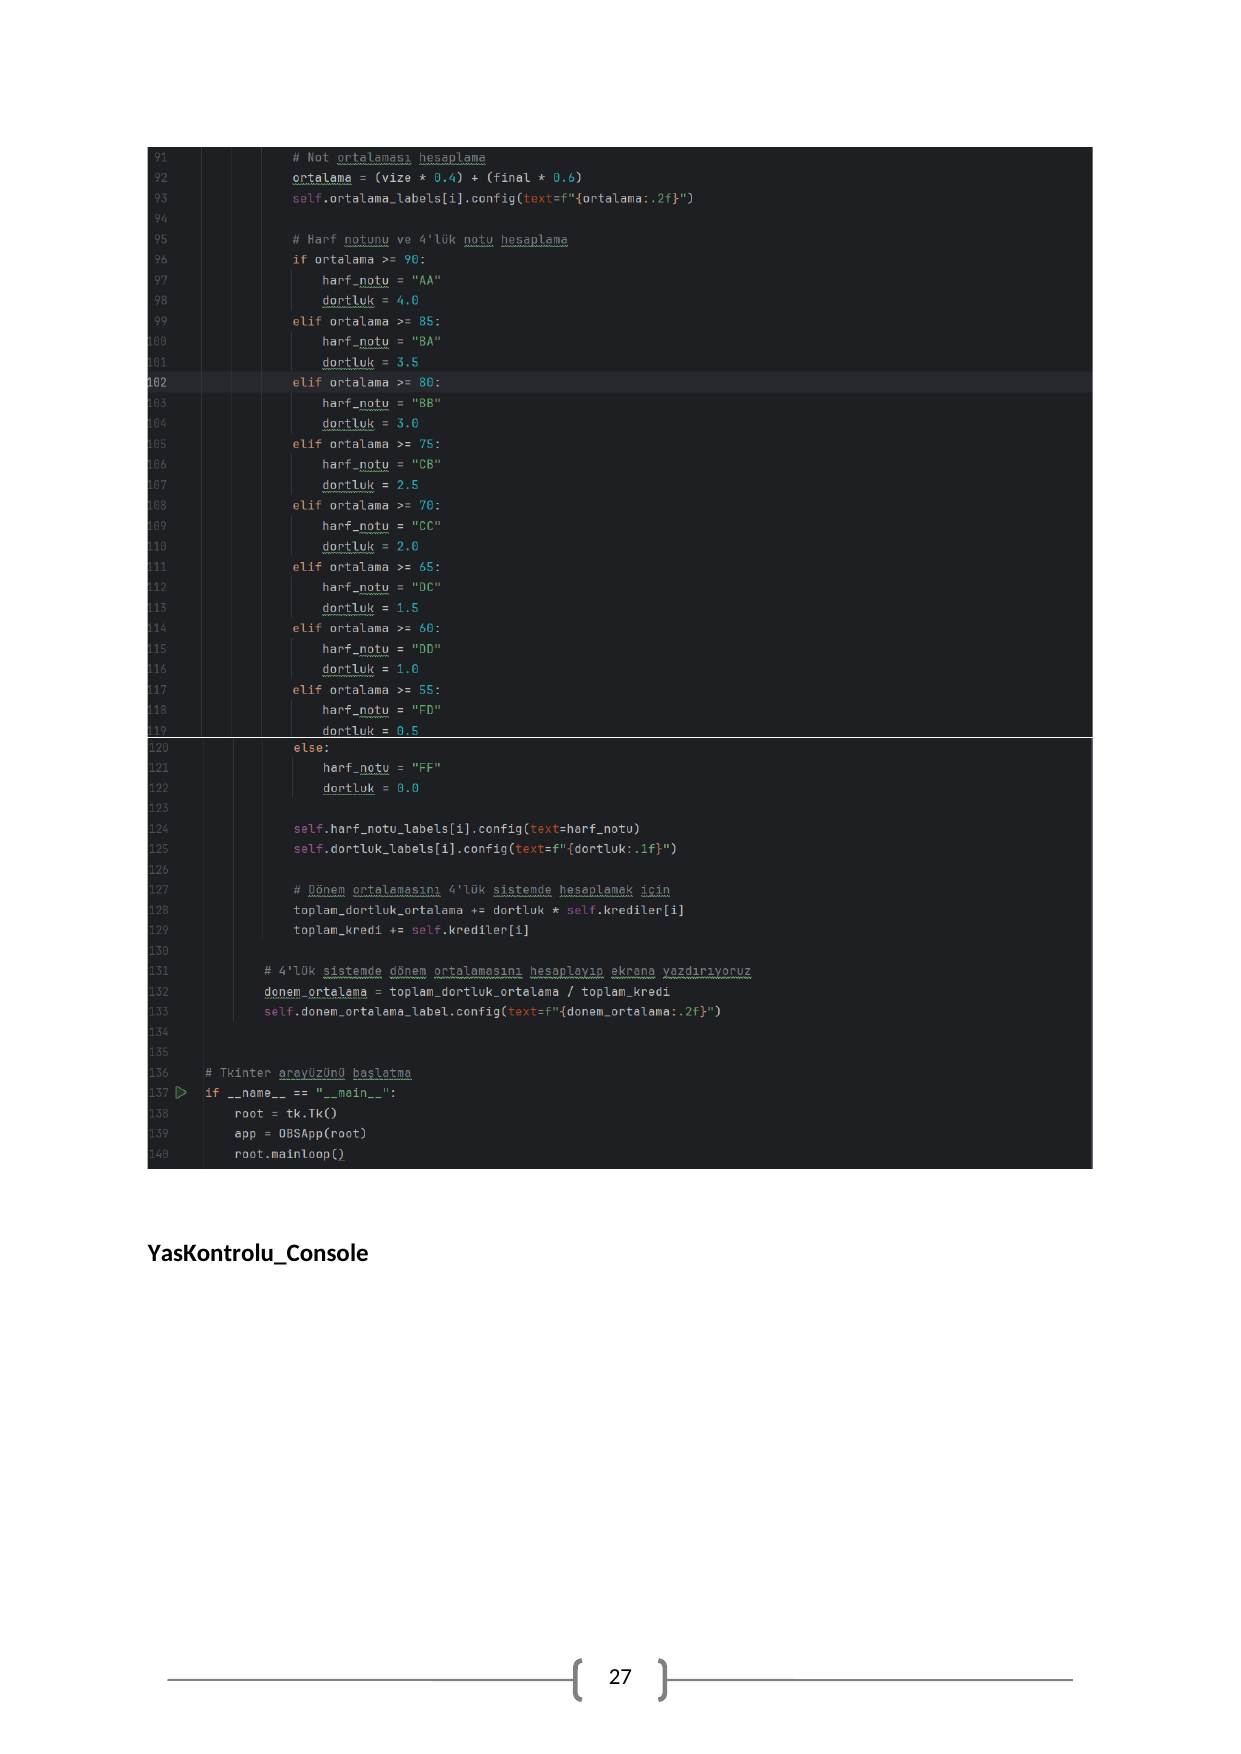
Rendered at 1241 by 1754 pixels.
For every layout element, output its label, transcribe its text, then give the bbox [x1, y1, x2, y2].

picture [147, 738, 1093, 1169]
picture [147, 147, 1093, 737]
text YasKontrolu_Console [148, 1237, 1093, 1268]
